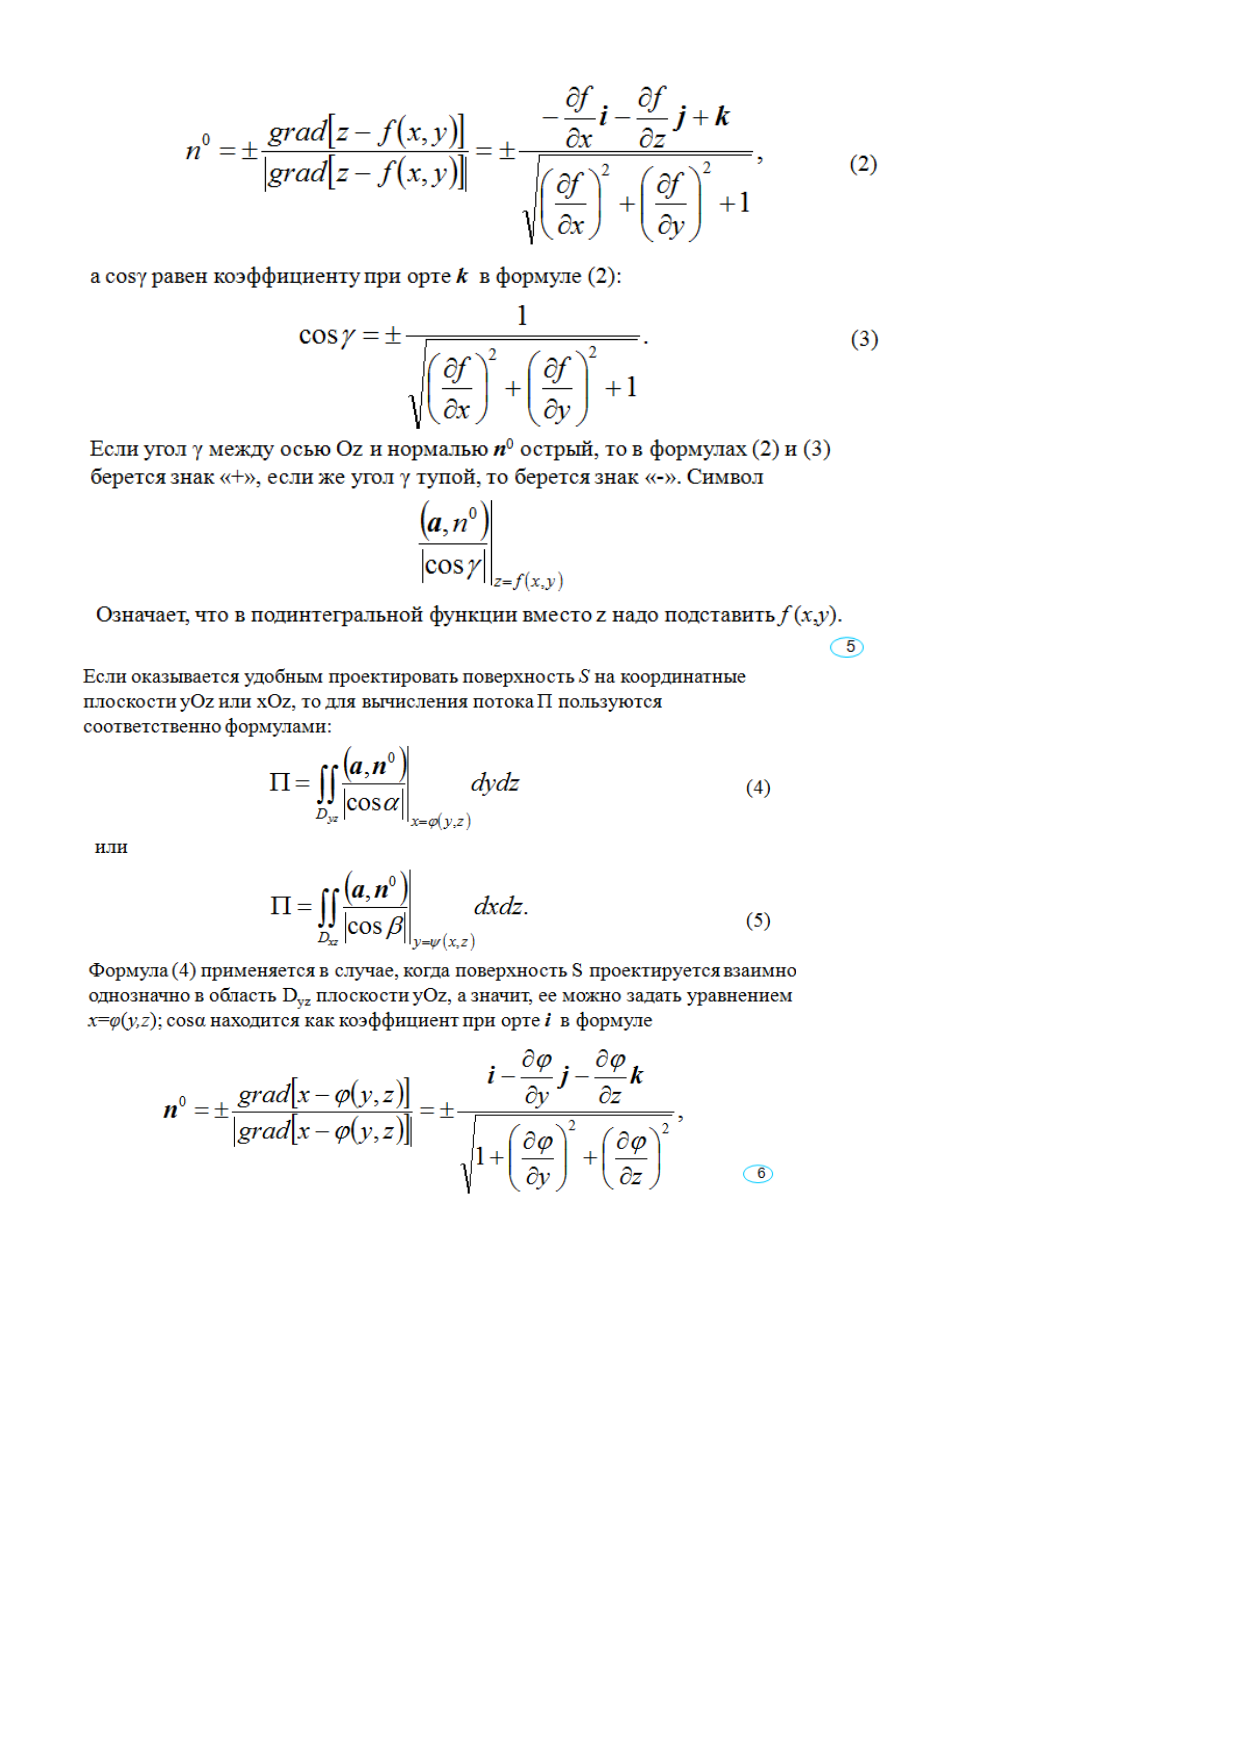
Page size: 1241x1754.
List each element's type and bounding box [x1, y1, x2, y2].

picture [75, 75, 879, 1204]
